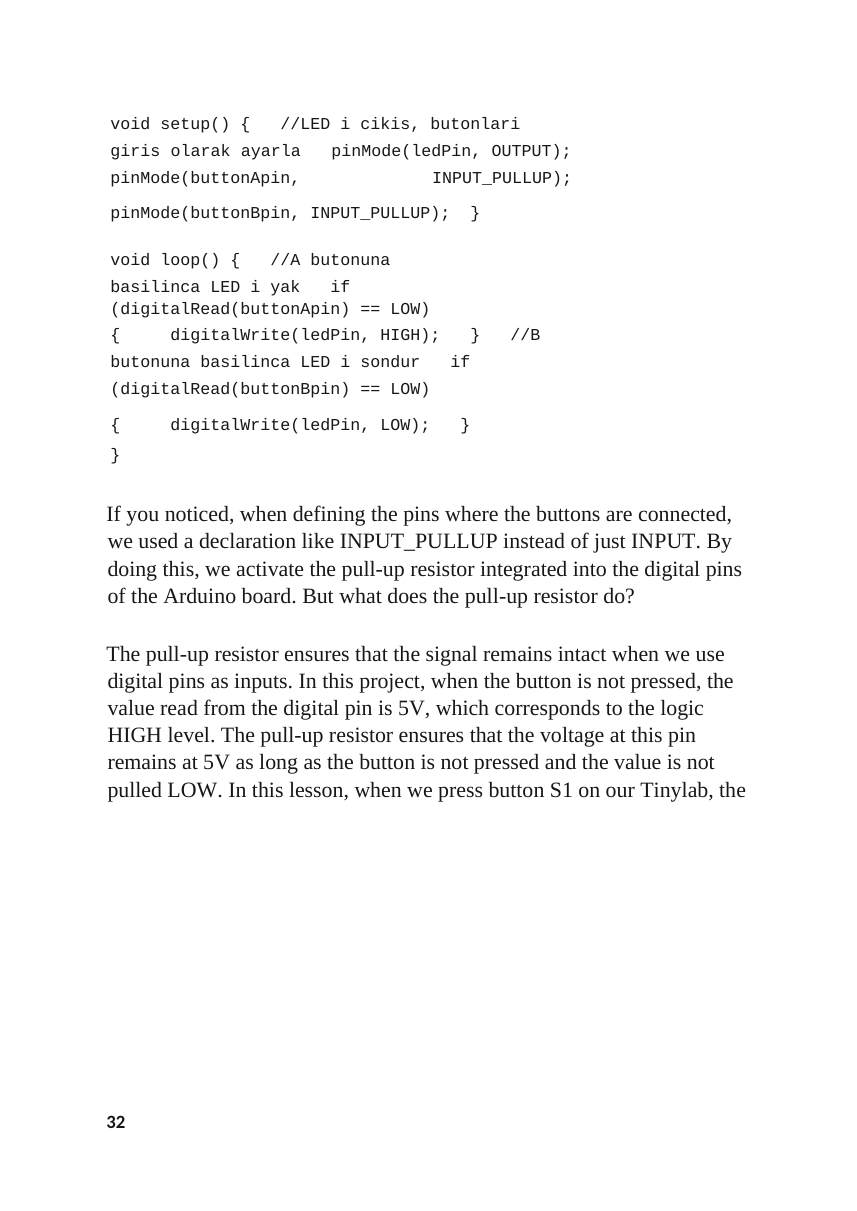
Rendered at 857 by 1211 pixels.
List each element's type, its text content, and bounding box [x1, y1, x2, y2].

text void loop() { //A butonuna [110, 252, 741, 271]
text (digitalRead(buttonApin) == LOW) { digitalWrite(ledPin, HIGH); } //B butonuna basilinca LED i sondur if (digitalRead(buttonBpin) == LOW) { digitalWrite(ledPin, LOW); } [110, 300, 572, 435]
text If you noticed, when defining the pins where the buttons are connected, we used a declaration like INPUT_PULLUP instead of just INPUT. By doing this, we activate the pull-up resistor integrated into the digital pins of the Arduino board. But what does the pull-up resistor do? [106, 501, 750, 608]
text void setup() { //LED i cikis, butonlari [110, 116, 741, 135]
text The pull-up resistor ensures that the signal remains intact when we use digital pins as inputs. In this project, when the button is not pressed, the value read from the digital pin is 5V, which corresponds to the logic HIGH level. The pull-up resistor ensures that the voltage at this pin remains at 5V as long as the button is not pressed and the value is not pulled LOW. In this lesson, when we press button S1 on our Tinylab, the [106, 641, 750, 802]
text giris olarak ayarla pinMode(ledPin, OUTPUT); pinMode(buttonApin, INPUT_PULLUP); pinMode(buttonBpin, INPUT_PULLUP); } [110, 143, 572, 223]
text basilinca LED i yak if [110, 278, 741, 297]
text } [110, 446, 741, 465]
